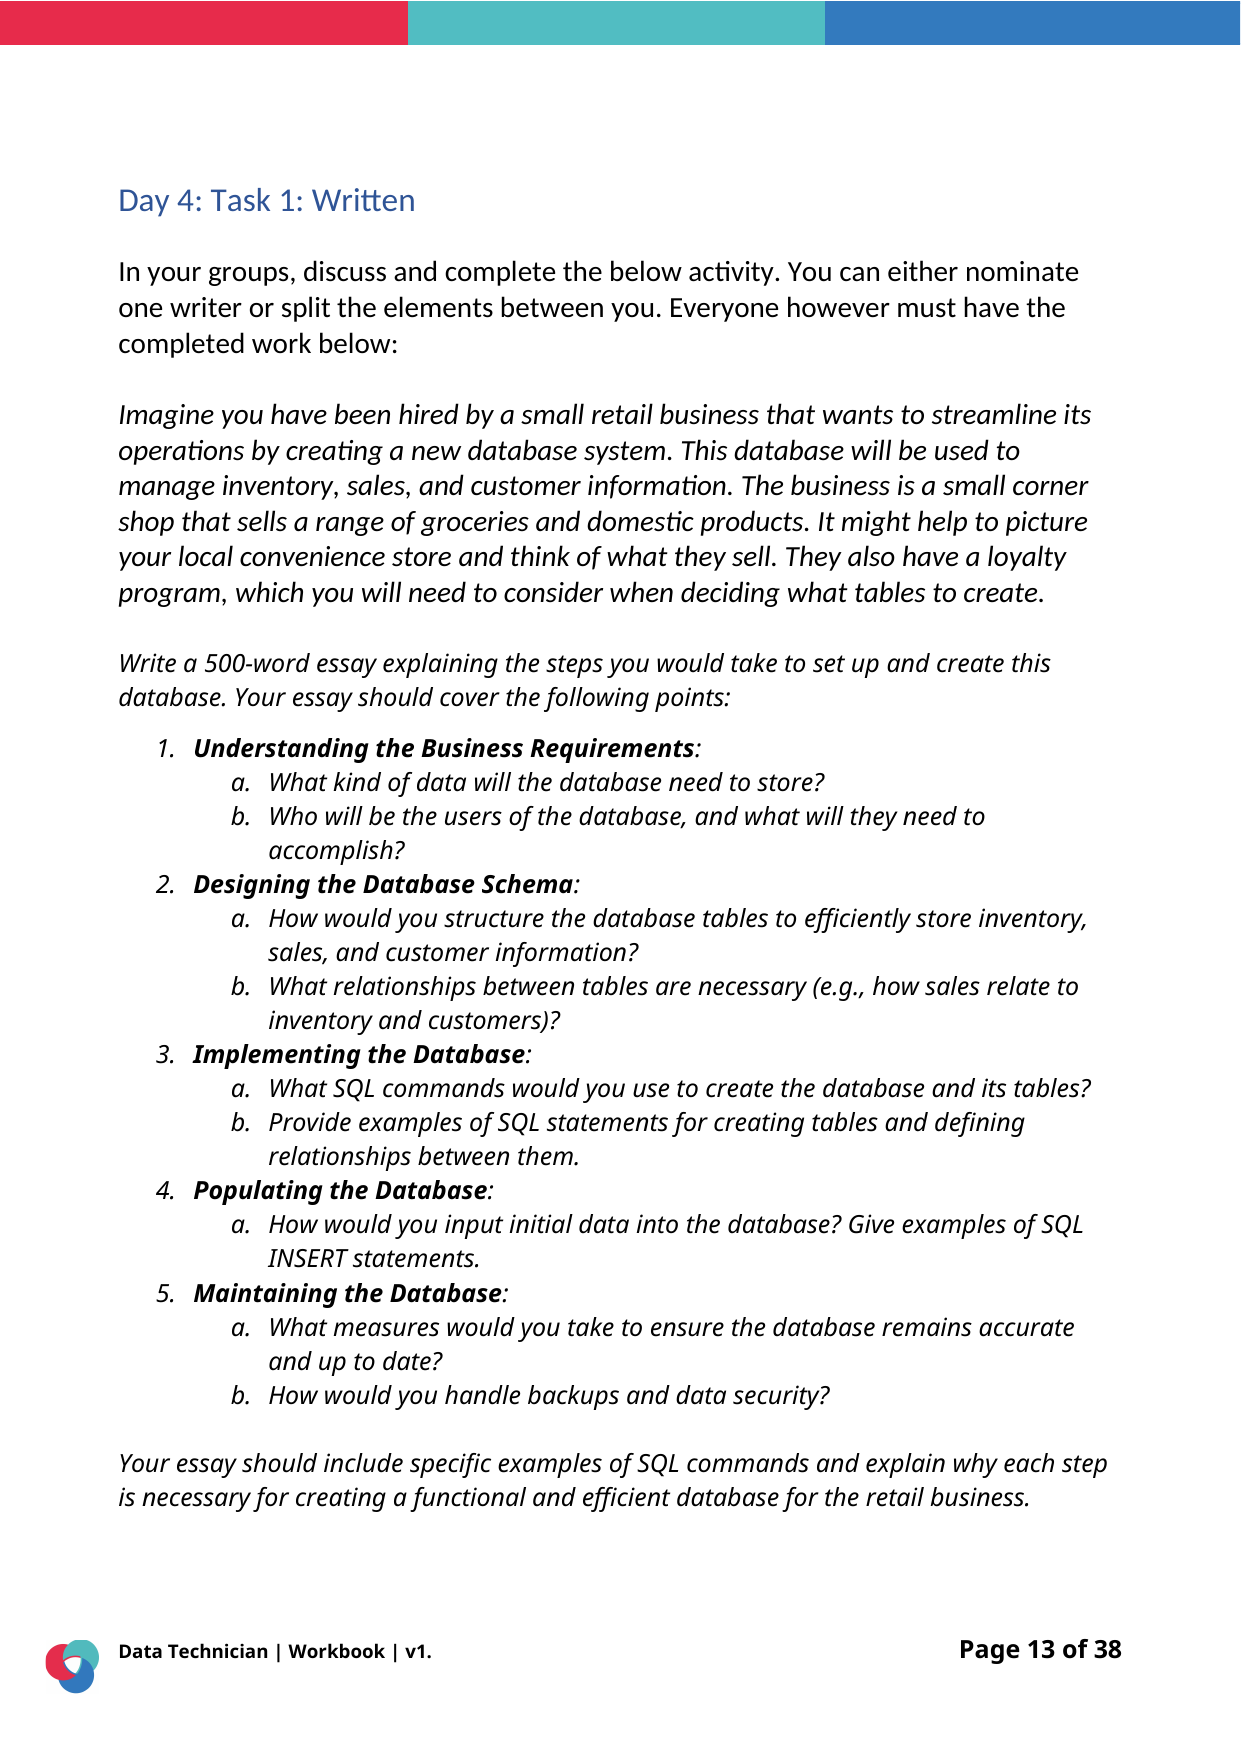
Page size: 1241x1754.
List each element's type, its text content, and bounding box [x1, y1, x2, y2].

text Write a 500-word essay explaining the steps you would take to set up and create this database. Your essay should cover the following points: [118, 645, 1122, 713]
list Who will be the users of the database, and what will they need to accomplish? [231, 798, 1122, 866]
text In your groups, discuss and complete the below activity. You can either nominate one writer or split the elements between you. Everyone however must have the completed work below: [118, 253, 1122, 360]
list How would you input initial data into the database? Give examples of SQL INSERT statements. [231, 1207, 1122, 1275]
list Implementing the Database: [156, 1037, 1122, 1071]
list What SQL commands would you use to create the database and its tables? [231, 1071, 1122, 1105]
text Your essay should include specific examples of SQL commands and explain why each step is necessary for creating a functional and efficient database for the retail business. [118, 1446, 1122, 1514]
list What measures would you take to ensure the database remains accurate and up to date? [231, 1309, 1122, 1377]
list Maintaining the Database: [156, 1275, 1122, 1309]
list How would you structure the database tables to efficiently store inventory, sales, and customer information? [231, 901, 1122, 969]
picture [45, 1640, 100, 1694]
list What kind of data will the database need to store? [231, 764, 1122, 798]
list Designing the Database Schema: [156, 866, 1122, 901]
list How would you handle backups and data security? [231, 1377, 1122, 1411]
list Populating the Database: [156, 1173, 1122, 1207]
list Understanding the Business Requirements: [156, 730, 1122, 764]
list Provide examples of SQL statements for creating tables and defining relationships between them. [231, 1105, 1122, 1173]
subtitle Day 4: Task 1: Written [118, 179, 1122, 219]
list What relationships between tables are necessary (e.g., how sales relate to inventory and customers)? [231, 969, 1122, 1037]
text Imagine you have been hired by a small retail business that wants to streamline its operations by creating a new database system. This database will be used to manage inventory, sales, and customer information. The business is a small corner shop that sells a range of groceries and domestic products. It might help to picture your local convenience store and think of what they sell. They also have a loyalty program, which you will need to consider when deciding what tables to create. [118, 396, 1122, 610]
